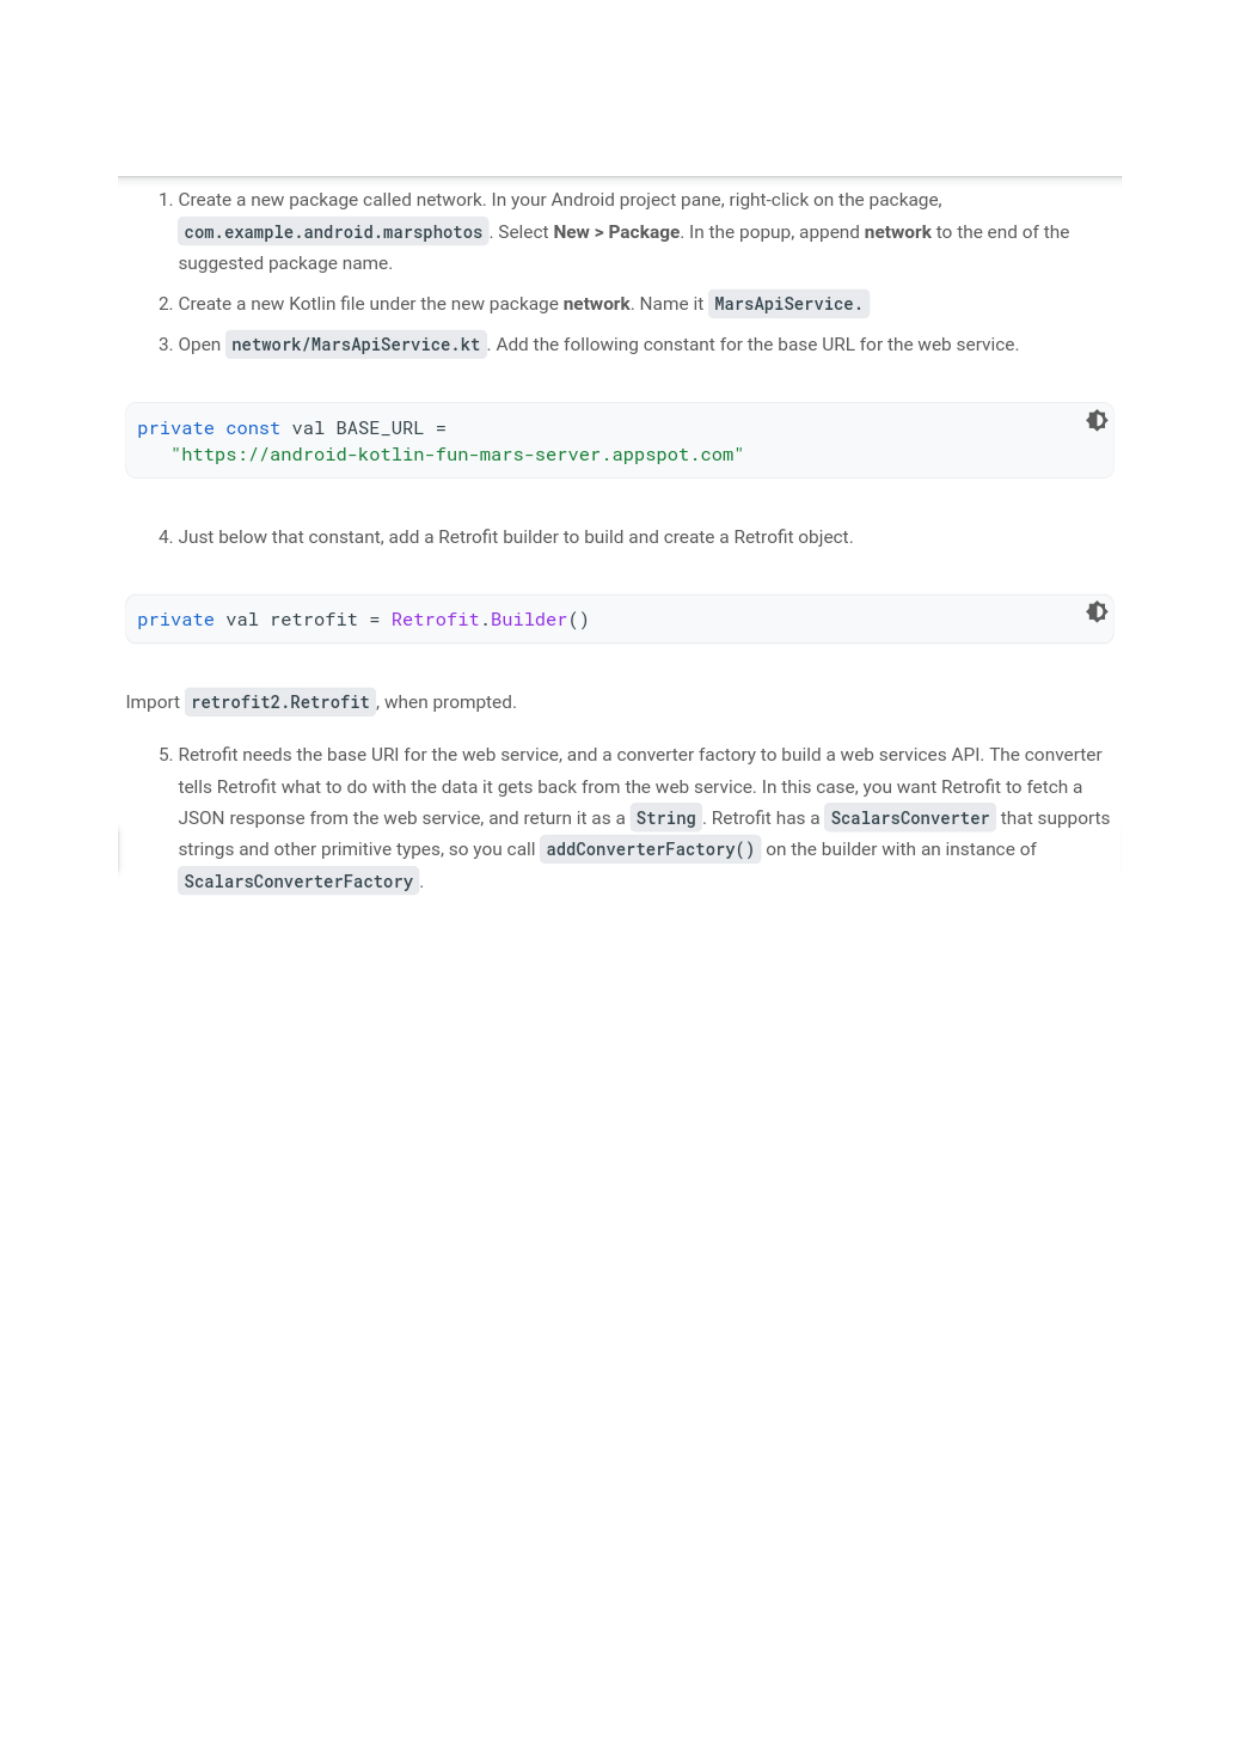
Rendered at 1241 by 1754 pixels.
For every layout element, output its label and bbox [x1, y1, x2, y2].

picture [118, 176, 1123, 896]
